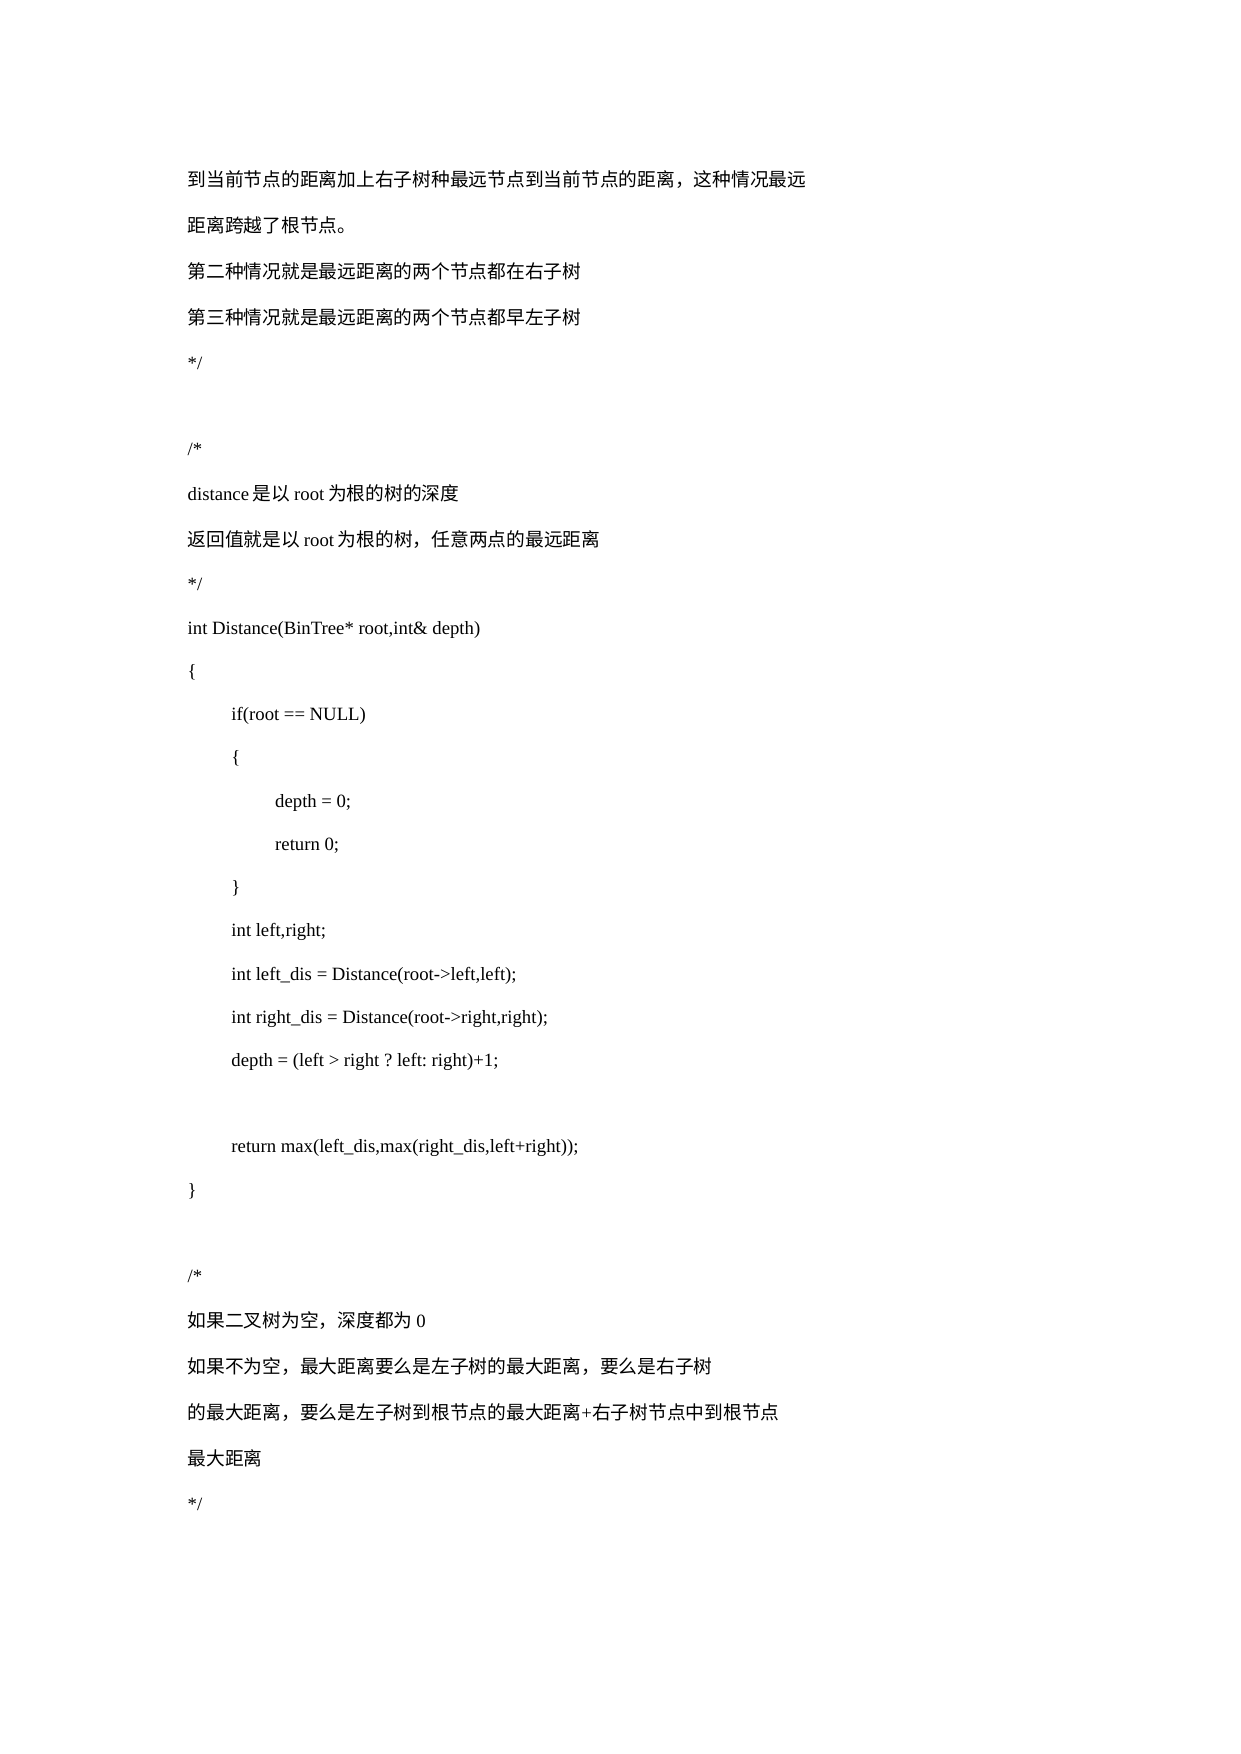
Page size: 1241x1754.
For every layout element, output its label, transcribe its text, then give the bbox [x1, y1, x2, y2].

text return 0; [187, 827, 1053, 860]
text 距离跨越了根节点。 [187, 208, 1053, 241]
text if(root == NULL) [187, 698, 1053, 730]
text 第二种情况就是最远距离的两个节点都在右子树 [187, 254, 1053, 287]
text { [187, 654, 1053, 687]
text 到当前节点的距离加上右子树种最远节点到当前节点的距离，这种情况最远 [187, 162, 1053, 194]
text return max(left_dis,max(right_dis,left+right)); [187, 1130, 1053, 1162]
text /* [187, 1259, 1053, 1292]
text 如果不为空，最大距离要么是左子树的最大距离，要么是右子树 [187, 1349, 1053, 1381]
text { [187, 741, 1053, 773]
text /* [187, 433, 1053, 465]
text depth = 0; [187, 784, 1053, 817]
text int right_dis = Distance(root->right,right); [187, 1000, 1053, 1033]
text int left_dis = Distance(root->left,left); [187, 957, 1053, 989]
text 最大距离 [187, 1441, 1053, 1473]
text int Distance(BinTree* root,int& depth) [187, 611, 1053, 644]
text } [187, 1173, 1053, 1206]
text 如果二叉树为空，深度都为0 [187, 1303, 1053, 1335]
text */ [187, 568, 1053, 600]
text 的最大距离，要么是左子树到根节点的最大距离+右子树节点中到根节点 [187, 1395, 1053, 1427]
text } [187, 871, 1053, 903]
text 返回值就是以root为根的树，任意两点的最远距离 [187, 522, 1053, 554]
text */ [187, 1487, 1053, 1519]
text distance是以root为根的树的深度 [187, 476, 1053, 508]
text int left,right; [187, 914, 1053, 946]
text */ [187, 346, 1053, 379]
text depth = (left > right ? left: right)+1; [187, 1043, 1053, 1076]
text 第三种情况就是最远距离的两个节点都早左子树 [187, 300, 1053, 333]
